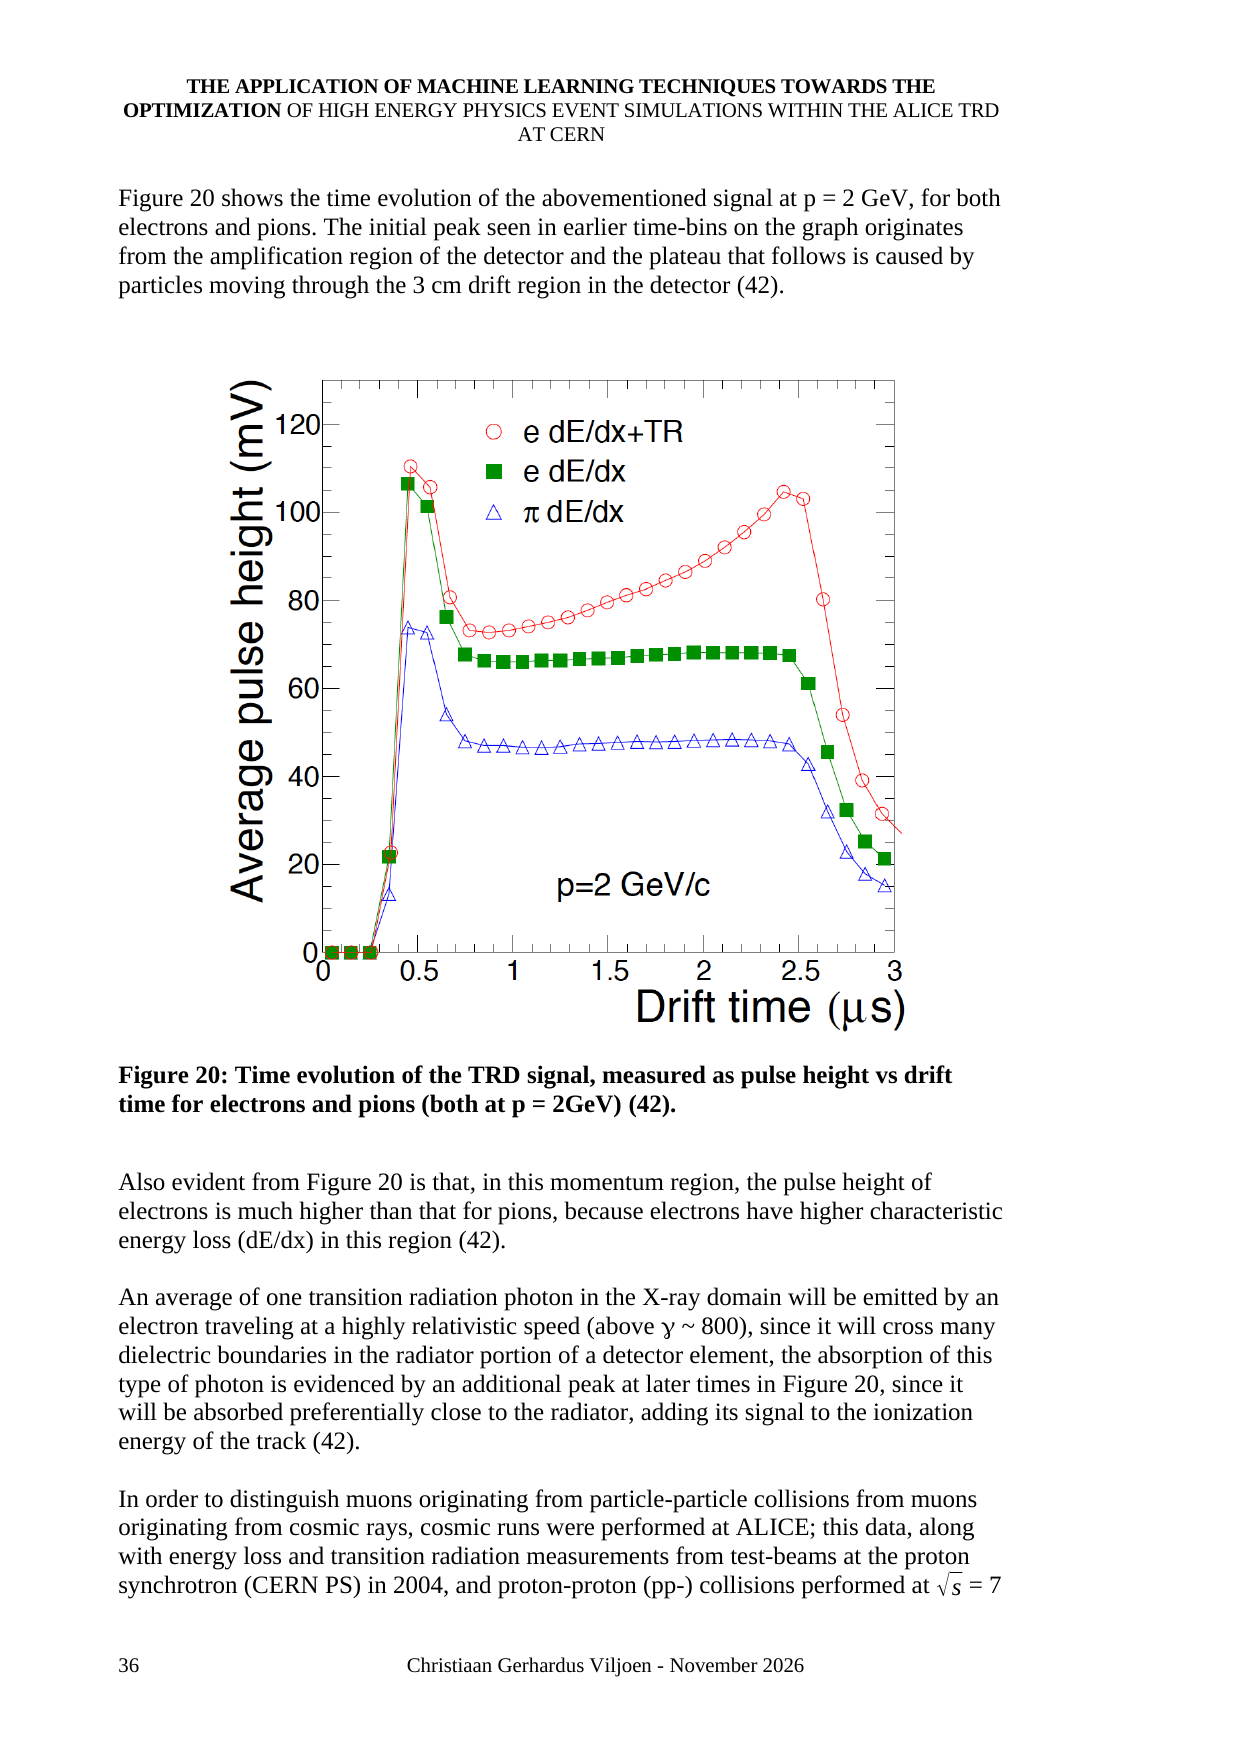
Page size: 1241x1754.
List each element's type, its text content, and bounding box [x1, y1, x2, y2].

text An average of one transition radiation photon in the X-ray domain will be emitted by an electron traveling at a highly relativistic speed (above ~ 800), since it will cross many dielectric boundaries in the radiator portion of a detector element, the absorption of this type of photon is evidenced by an additional peak at later times in Figure 20, since it will be absorbed preferentially close to the radiator, adding its signal to the ionization energy of the track . [118, 1282, 1004, 1455]
text Figure 20 shows the time evolution of the abovementioned signal at p = 2 GeV, for both electrons and pions. The initial peak seen in earlier time-bins on the graph originates from the amplification region of the detector and the plateau that follows is caused by particles moving through the 3 cm drift region in the detector . [118, 183, 1004, 298]
text Also evident from Figure 20 is that, in this momentum region, the pulse height of electrons is much higher than that for pions, because electrons have higher characteristic energy loss (dE/dx) in this region . [118, 1167, 1004, 1254]
picture [118, 327, 1004, 1061]
text Figure 20: Time evolution of the TRD signal, measured as pulse height vs drift time for electrons and pions (both at p = 2GeV) . [118, 1061, 1004, 1118]
